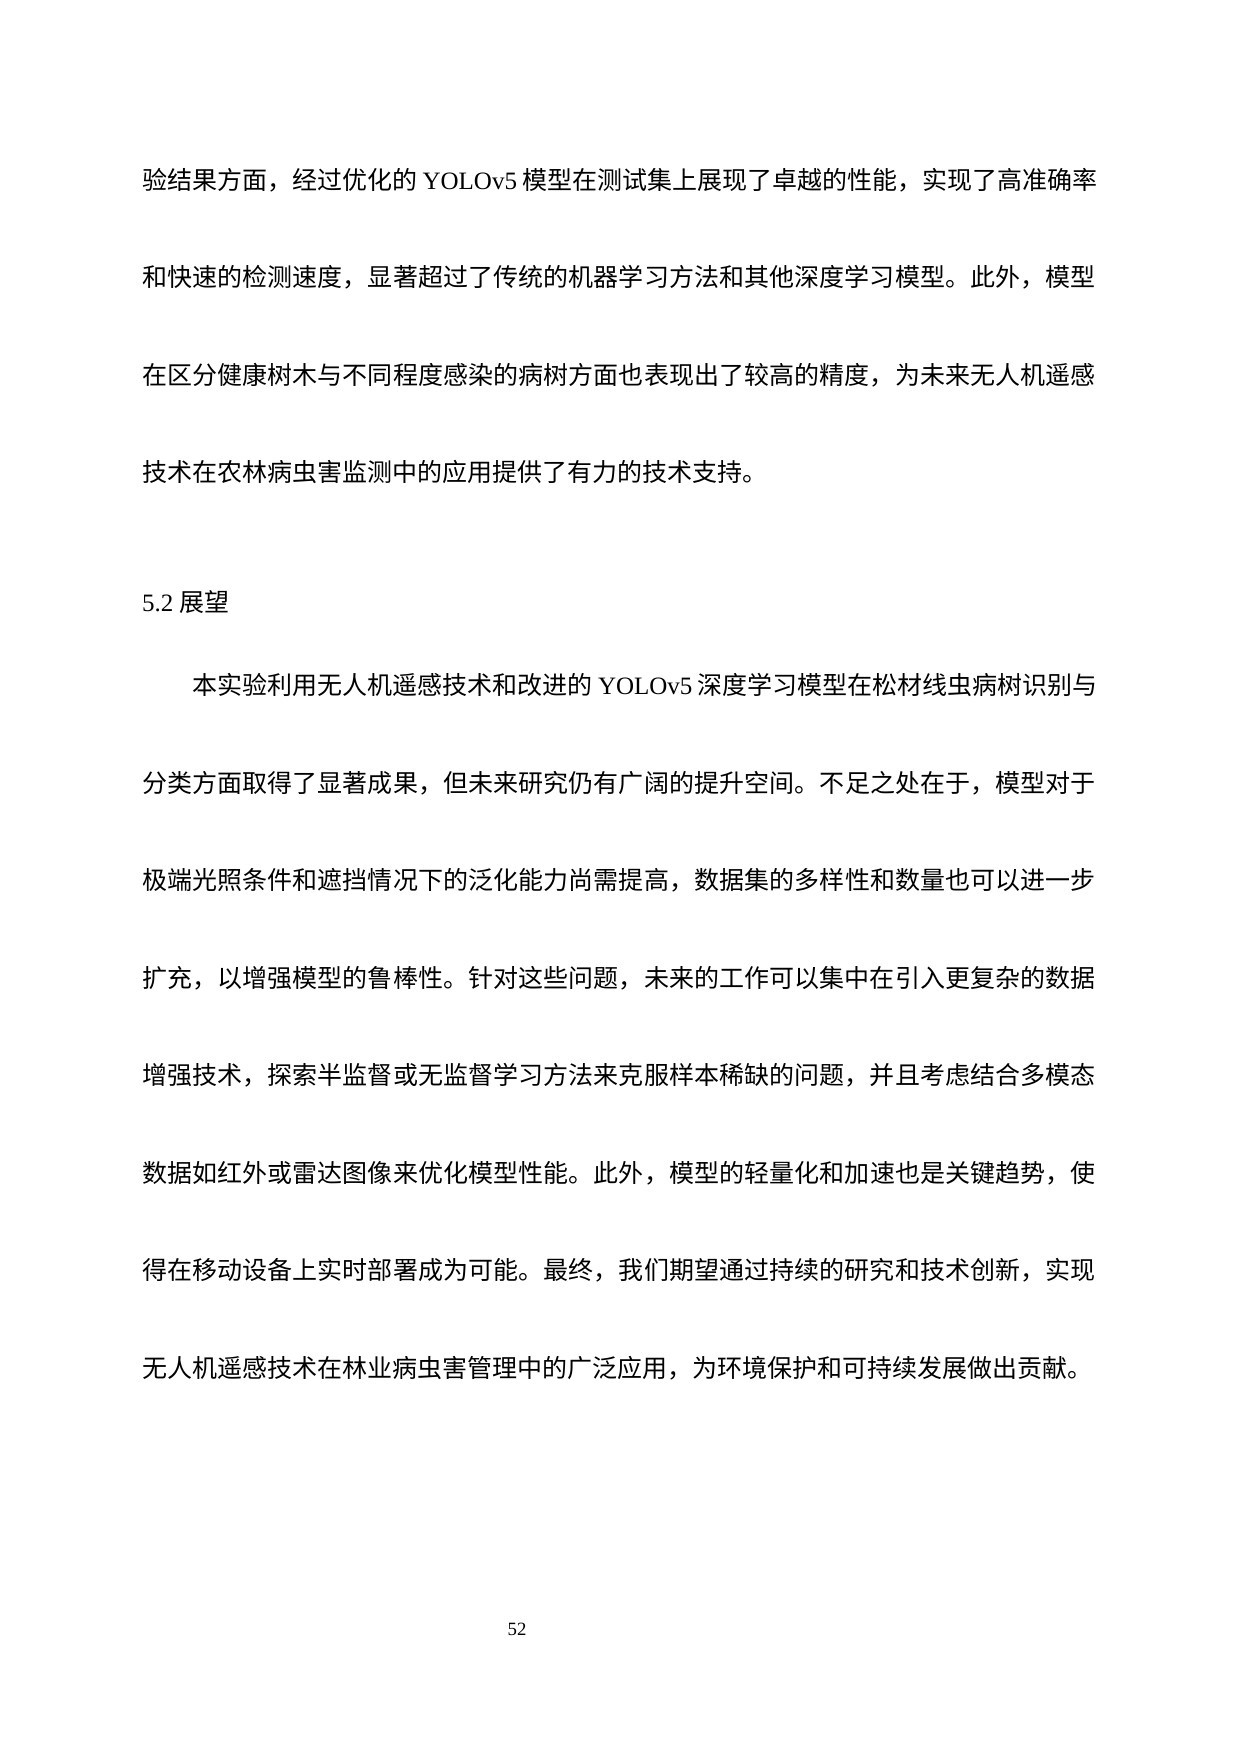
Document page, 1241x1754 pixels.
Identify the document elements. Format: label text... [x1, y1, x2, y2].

text 本实验利用无人机遥感技术和改进的YOLOv5深度学习模型在松材线虫病树识别与分类方面取得了显著成果，但未来研究仍有广阔的提升空间。不足之处在于，模型对于极端光照条件和遮挡情况下的泛化能力尚需提高，数据集的多样性和数量也可以进一步扩充，以增强模型的鲁棒性。针对这些问题，未来的工作可以集中在引入更复杂的数据增强技术，探索半监督或无监督学习方法来克服样本稀缺的问题，并且考虑结合多模态数据如红外或雷达图像来优化模型性能。此外，模型的轻量化和加速也是关键趋势，使得在移动设备上实时部署成为可能。最终，我们期望通过持续的研究和技术创新，实现无人机遥感技术在林业病虫害管理中的广泛应用，为环境保护和可持续发展做出贡献。 [142, 651, 1098, 1399]
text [142, 146, 1098, 503]
subtitle 5.2 展望 [142, 568, 1098, 633]
